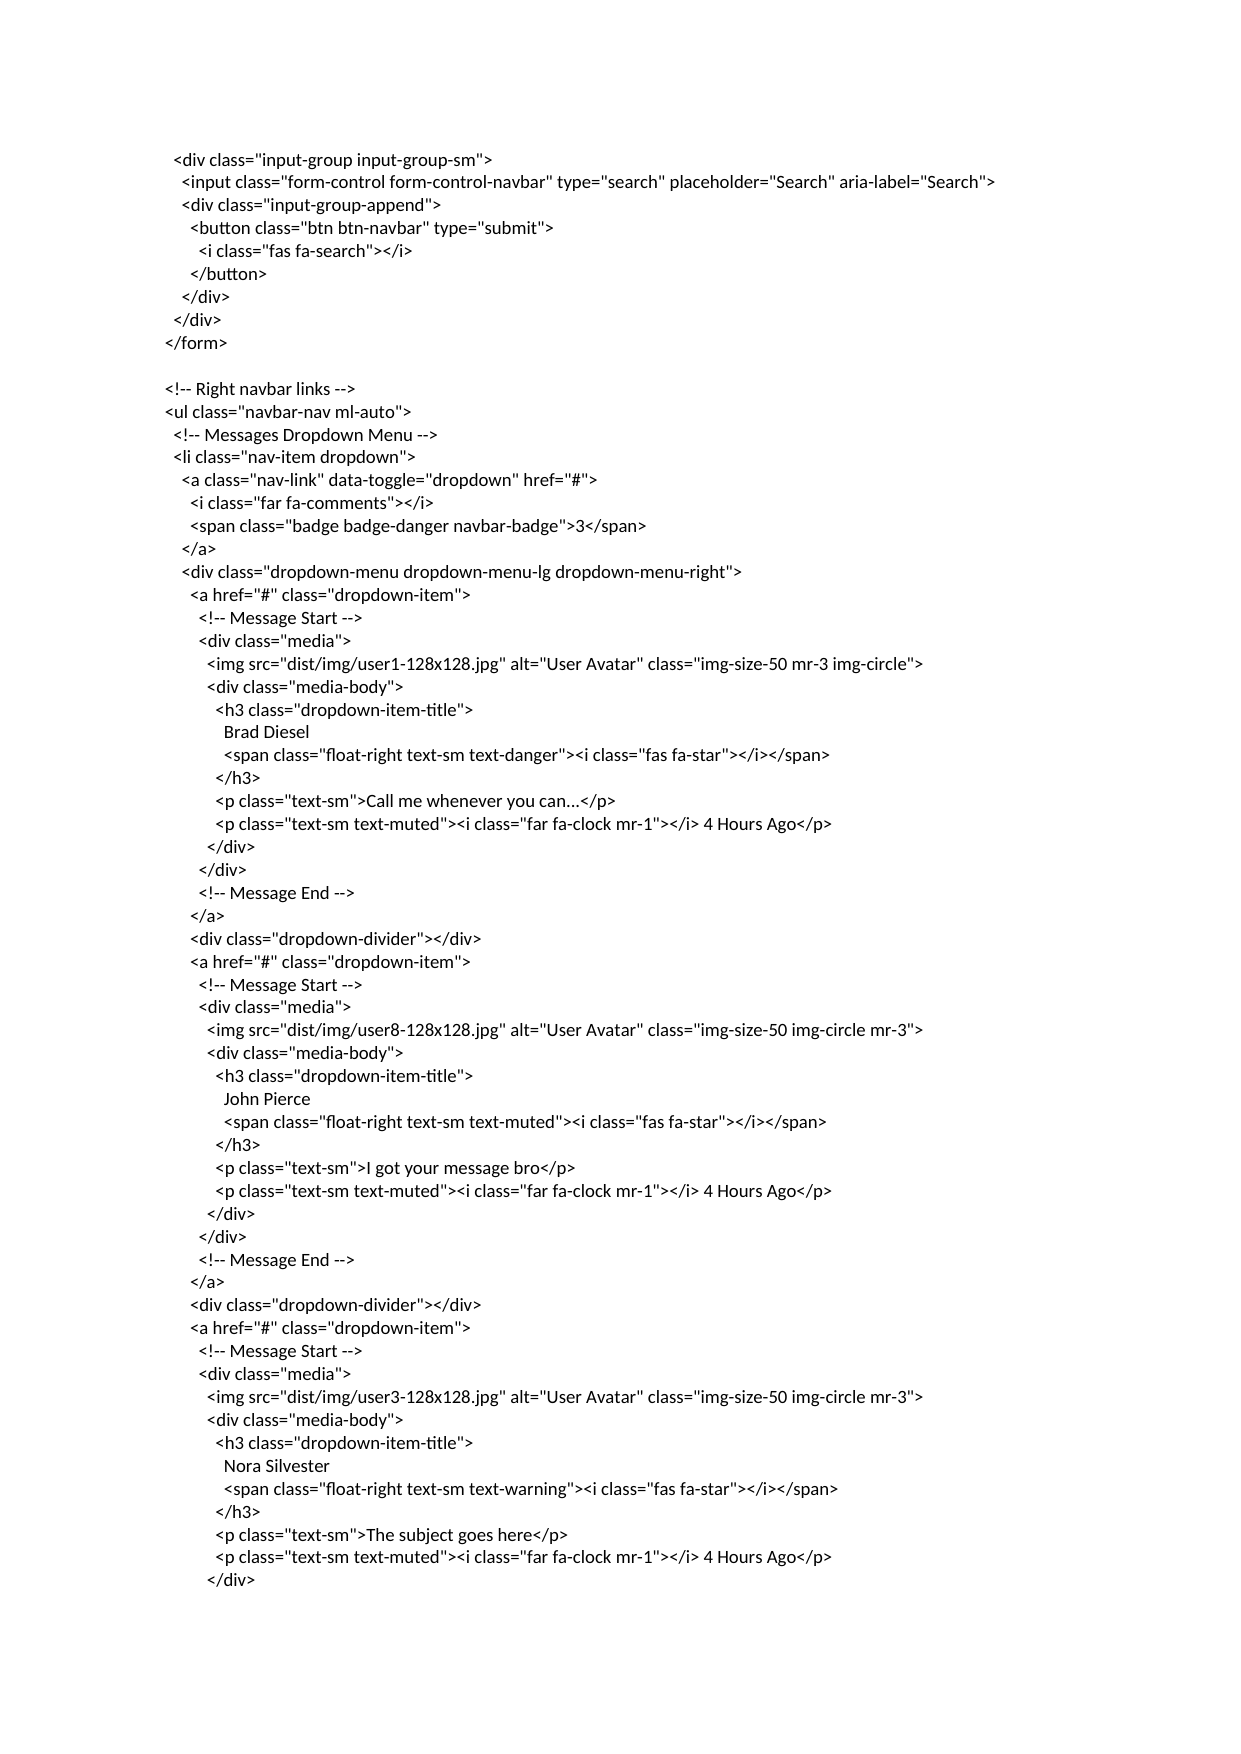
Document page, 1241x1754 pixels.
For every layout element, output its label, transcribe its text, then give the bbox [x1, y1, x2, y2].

text <button class="btn btn-navbar" type="submit"> [148, 216, 1092, 239]
text <p class="text-sm">I got your message bro</p> [148, 1156, 1092, 1179]
text <p class="text-sm text-muted"><i class="far fa-clock mr-1"></i> 4 Hours Ago</p> [148, 812, 1092, 835]
text </a> [148, 904, 1092, 927]
text <a href="#" class="dropdown-item"> [148, 1316, 1092, 1339]
text </h3> [148, 1500, 1092, 1523]
text <div class="media-body"> [148, 1408, 1092, 1431]
text <span class="float-right text-sm text-muted"><i class="fas fa-star"></i></span> [148, 1110, 1092, 1133]
text <span class="badge badge-danger navbar-badge">3</span> [148, 514, 1092, 537]
text <p class="text-sm text-muted"><i class="far fa-clock mr-1"></i> 4 Hours Ago</p> [148, 1179, 1092, 1202]
text <input class="form-control form-control-navbar" type="search" placeholder="Search" aria-label="Search"> [148, 171, 1092, 193]
text <img src="dist/img/user8-128x128.jpg" alt="User Avatar" class="img-size-50 img-circle mr-3"> [148, 1018, 1092, 1041]
text <div class="dropdown-divider"></div> [148, 1293, 1092, 1316]
text <div class="media-body"> [148, 1041, 1092, 1064]
text <a class="nav-link" data-toggle="dropdown" href="#"> [148, 468, 1092, 491]
text <span class="float-right text-sm text-danger"><i class="fas fa-star"></i></span> [148, 743, 1092, 766]
text <!-- Message Start --> [148, 973, 1092, 996]
text </div> [148, 1225, 1092, 1248]
text <div class="media"> [148, 629, 1092, 652]
text <div class="media-body"> [148, 675, 1092, 698]
text </a> [148, 537, 1092, 560]
text </div> [148, 308, 1092, 331]
text <img src="dist/img/user3-128x128.jpg" alt="User Avatar" class="img-size-50 img-circle mr-3"> [148, 1385, 1092, 1408]
text <p class="text-sm">Call me whenever you can...</p> [148, 789, 1092, 812]
text <div class="dropdown-divider"></div> [148, 927, 1092, 950]
text <h3 class="dropdown-item-title"> [148, 1064, 1092, 1087]
text </div> [148, 1568, 1092, 1591]
text </div> [148, 835, 1092, 858]
text <i class="fas fa-search"></i> [148, 239, 1092, 262]
text </div> [148, 858, 1092, 881]
text <h3 class="dropdown-item-title"> [148, 698, 1092, 721]
text <ul class="navbar-nav ml-auto"> [148, 400, 1092, 423]
text <div class="input-group-append"> [148, 193, 1092, 216]
text </div> [148, 285, 1092, 308]
text <!-- Right navbar links --> [148, 377, 1092, 400]
text Nora Silvester [148, 1454, 1092, 1477]
text John Pierce [148, 1087, 1092, 1110]
text </button> [148, 262, 1092, 285]
text <!-- Message Start --> [148, 606, 1092, 629]
text <a href="#" class="dropdown-item"> [148, 950, 1092, 973]
text <img src="dist/img/user1-128x128.jpg" alt="User Avatar" class="img-size-50 mr-3 img-circle"> [148, 652, 1092, 675]
text <li class="nav-item dropdown"> [148, 446, 1092, 468]
text <h3 class="dropdown-item-title"> [148, 1431, 1092, 1454]
text <!-- Messages Dropdown Menu --> [148, 423, 1092, 446]
text </h3> [148, 766, 1092, 789]
text <div class="media"> [148, 1362, 1092, 1385]
text <span class="float-right text-sm text-warning"><i class="fas fa-star"></i></span> [148, 1477, 1092, 1500]
text <i class="far fa-comments"></i> [148, 491, 1092, 514]
text <div class="dropdown-menu dropdown-menu-lg dropdown-menu-right"> [148, 560, 1092, 583]
text <p class="text-sm">The subject goes here</p> [148, 1523, 1092, 1546]
text </div> [148, 1202, 1092, 1225]
text Brad Diesel [148, 721, 1092, 743]
text <div class="input-group input-group-sm"> [148, 148, 1092, 171]
text </form> [148, 331, 1092, 354]
text <!-- Message End --> [148, 881, 1092, 904]
text </a> [148, 1271, 1092, 1293]
text <p class="text-sm text-muted"><i class="far fa-clock mr-1"></i> 4 Hours Ago</p> [148, 1546, 1092, 1568]
text <a href="#" class="dropdown-item"> [148, 583, 1092, 606]
text <!-- Message End --> [148, 1248, 1092, 1271]
text <div class="media"> [148, 996, 1092, 1018]
text </h3> [148, 1133, 1092, 1156]
text <!-- Message Start --> [148, 1339, 1092, 1362]
